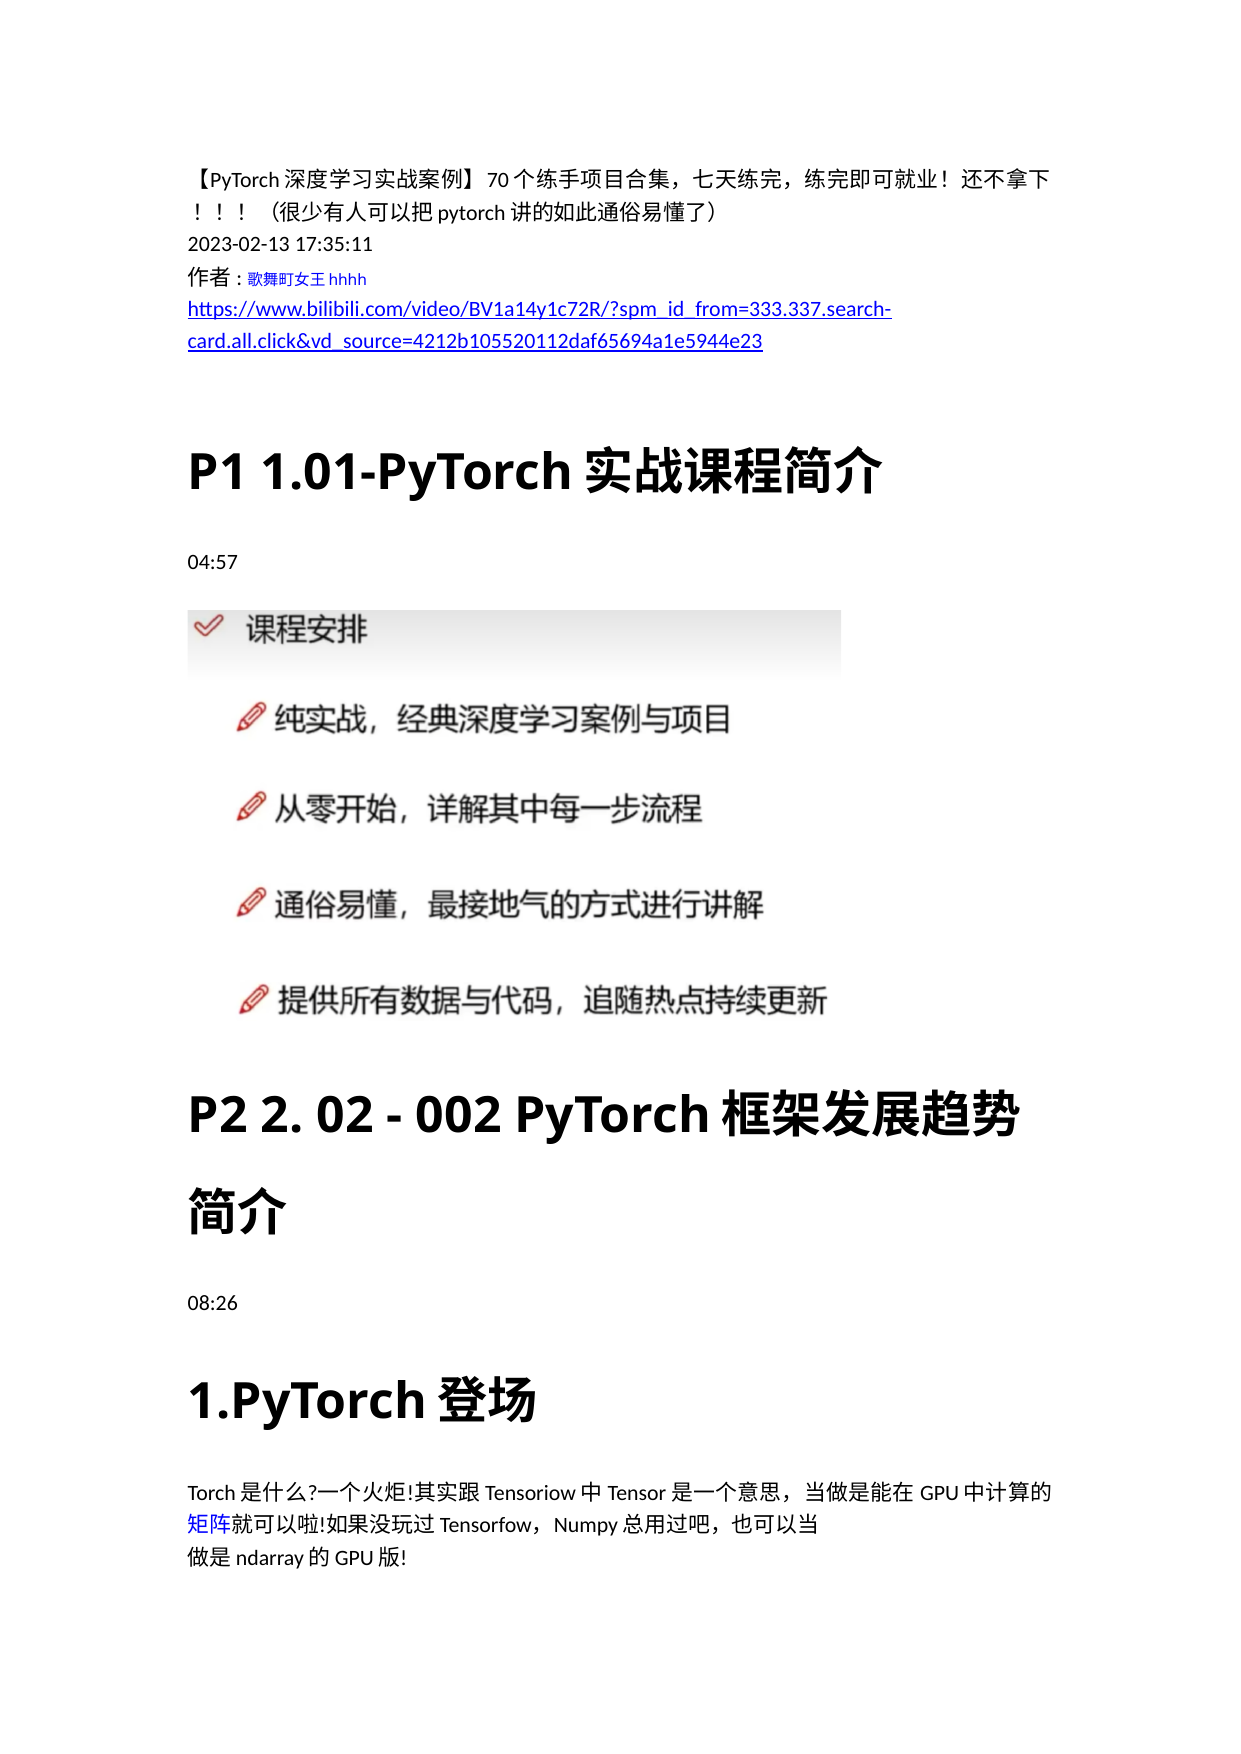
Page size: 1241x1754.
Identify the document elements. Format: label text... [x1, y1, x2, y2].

subtitle 1.PyTorch登场 [187, 1348, 1053, 1445]
text 作者 : 歌舞町女王hhhh [187, 259, 1053, 292]
text 做是ndarray的GPU版! [187, 1539, 1053, 1572]
subtitle P1 1.01-PyTorch实战课程简介 [187, 419, 1053, 516]
text 【PyTorch深度学习实战案例】70个练手项目合集，七天练完，练完即可就业！还不拿下 ！！！（很少有人可以把pytorch讲的如此通俗易懂了） [187, 162, 1053, 227]
text Torch是什么?一个火炬!其实跟Tensoriow中Tensor是一个意思，当做是能在GPU中计算的矩阵就可以啦!如果没玩过Tensorfow，Numpy总用过吧，也可以当 [187, 1474, 1053, 1539]
picture [187, 610, 842, 1021]
text 2023-02-13 17:35:11 [187, 227, 1053, 259]
subtitle P2 2. 02 - 002 PyTorch框架发展趋势简介 [187, 1062, 1053, 1257]
text https://www.bilibili.com/video/BV1a14y1c72R/?spm_id_from=333.337.search-card.all.click&vd_source=4212b105520112daf65694a1e5944e23 [187, 292, 1053, 357]
text 04:57 [187, 545, 1053, 578]
text 08:26 [187, 1286, 1053, 1319]
